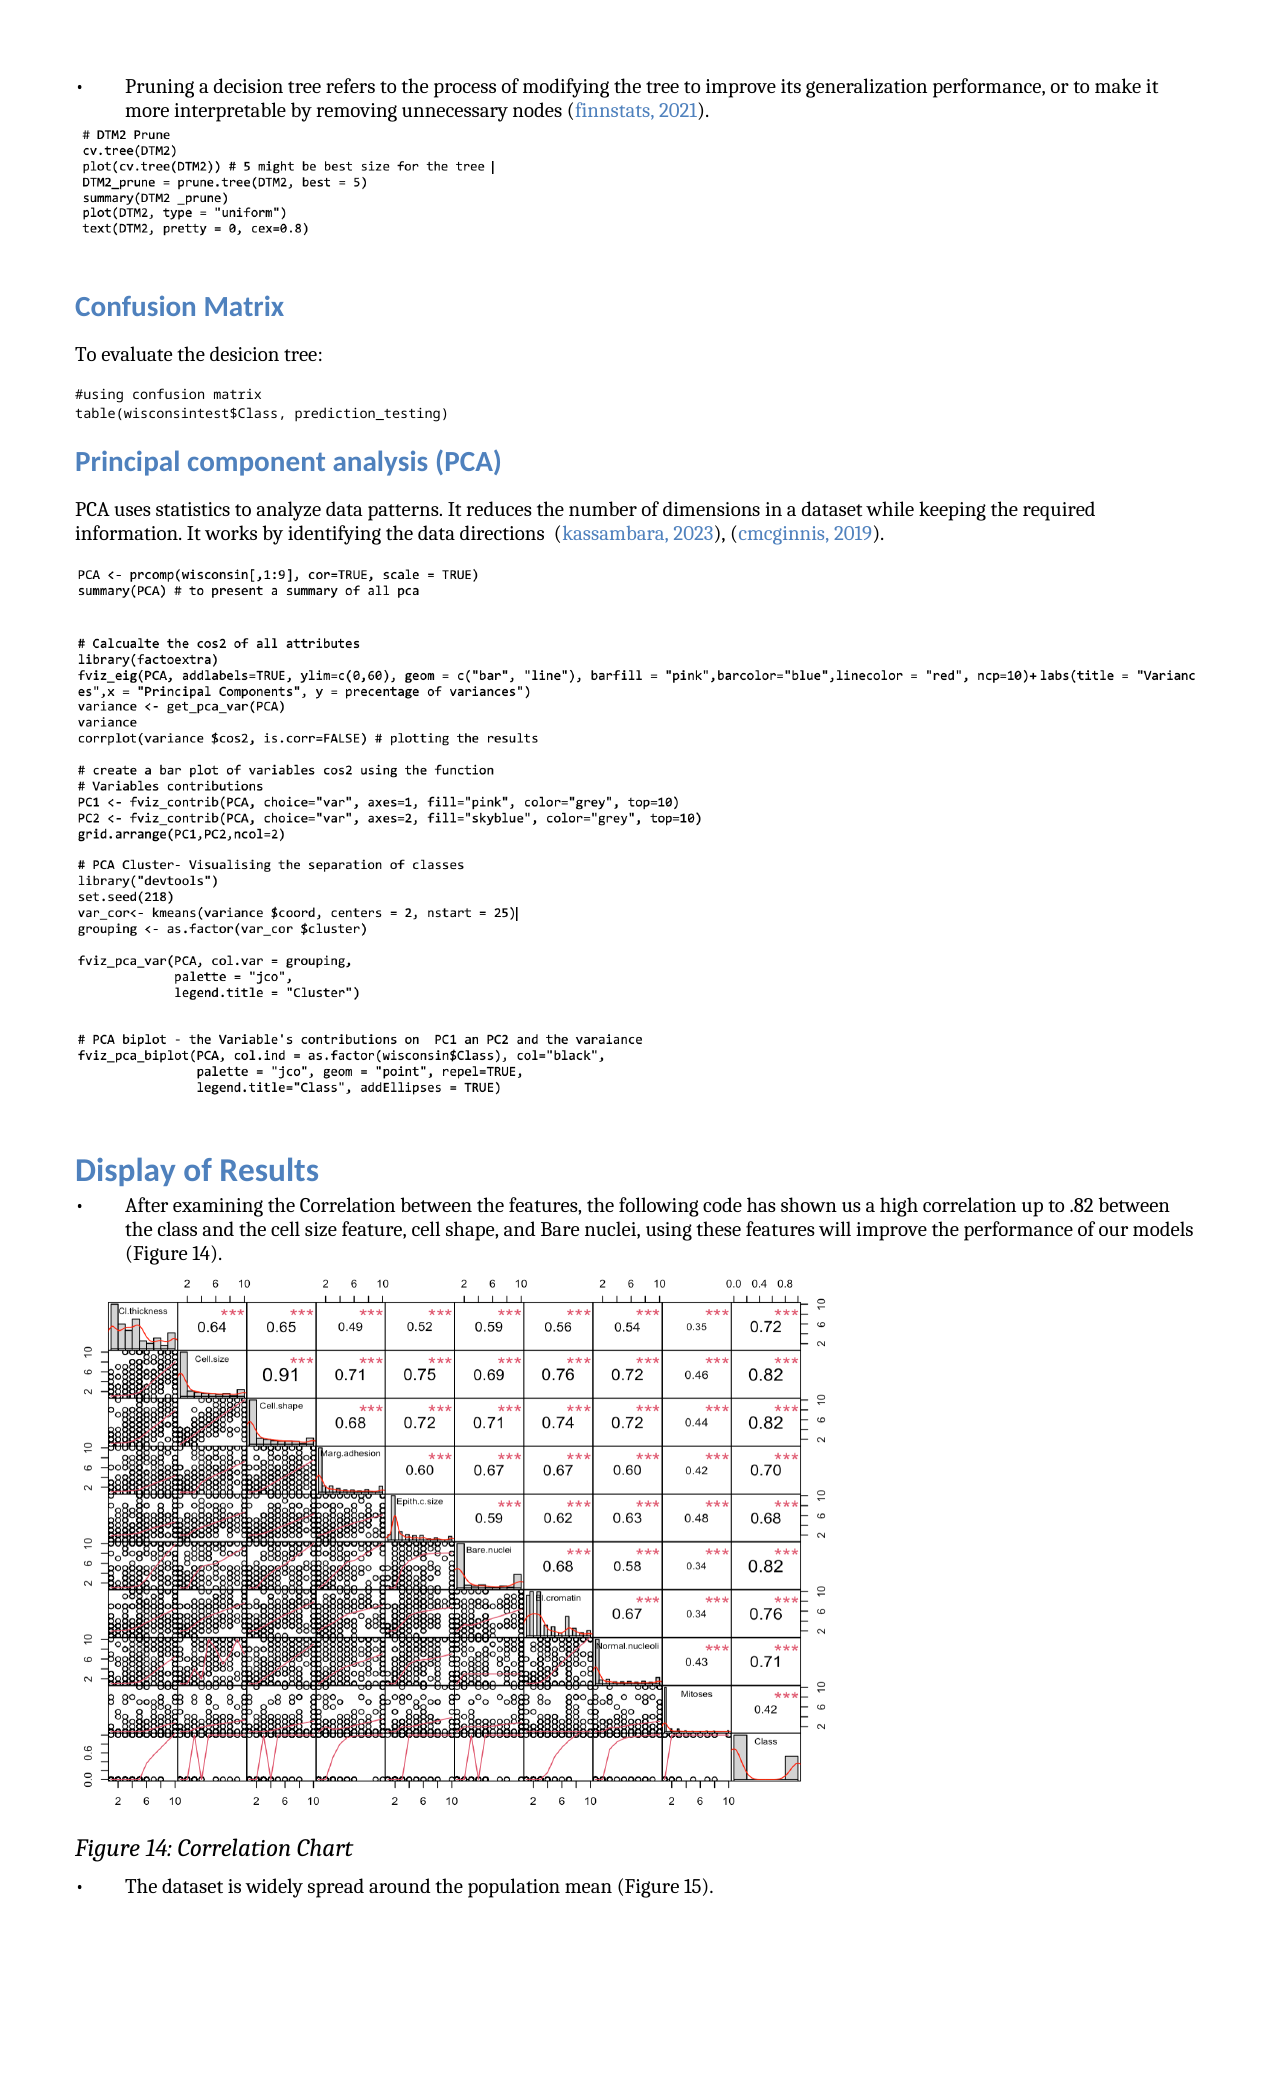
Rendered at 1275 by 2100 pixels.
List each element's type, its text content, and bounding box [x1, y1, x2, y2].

list After examining the Correlation between the features, the following code has shown us a high correlation up to .82 between the class and the cell size feature, cell shape, and Bare nuclei, using these features will improve the performance of our models (Figure 14). [75, 1194, 1200, 1266]
text Figure 14: Correlation Chart [75, 1833, 1200, 1862]
text #using confusion matrix table(wisconsintest$Class, prediction_testing) [75, 386, 1200, 422]
picture [75, 126, 643, 239]
list The dataset is widely spread around the population mean (Figure 15). [75, 1875, 1200, 1899]
text PCA uses statistics to analyze data patterns. It reduces the number of dimensions in a dataset while keeping the required information. It works by identifying the data directions (kassambara, 2023), (cmcginnis, 2019). [75, 498, 1200, 546]
picture [75, 1269, 837, 1813]
picture [75, 564, 1200, 1100]
subtitle Confusion Matrix [75, 288, 1200, 324]
text To evaluate the desicion tree: [75, 343, 1200, 367]
subtitle Principal component analysis (PCA) [75, 443, 1200, 479]
list Pruning a decision tree refers to the process of modifying the tree to improve its generalization performance, or to make it more interpretable by removing unnecessary nodes (finnstats, 2021). [75, 75, 1200, 123]
subtitle Display of Results [75, 1149, 1200, 1190]
